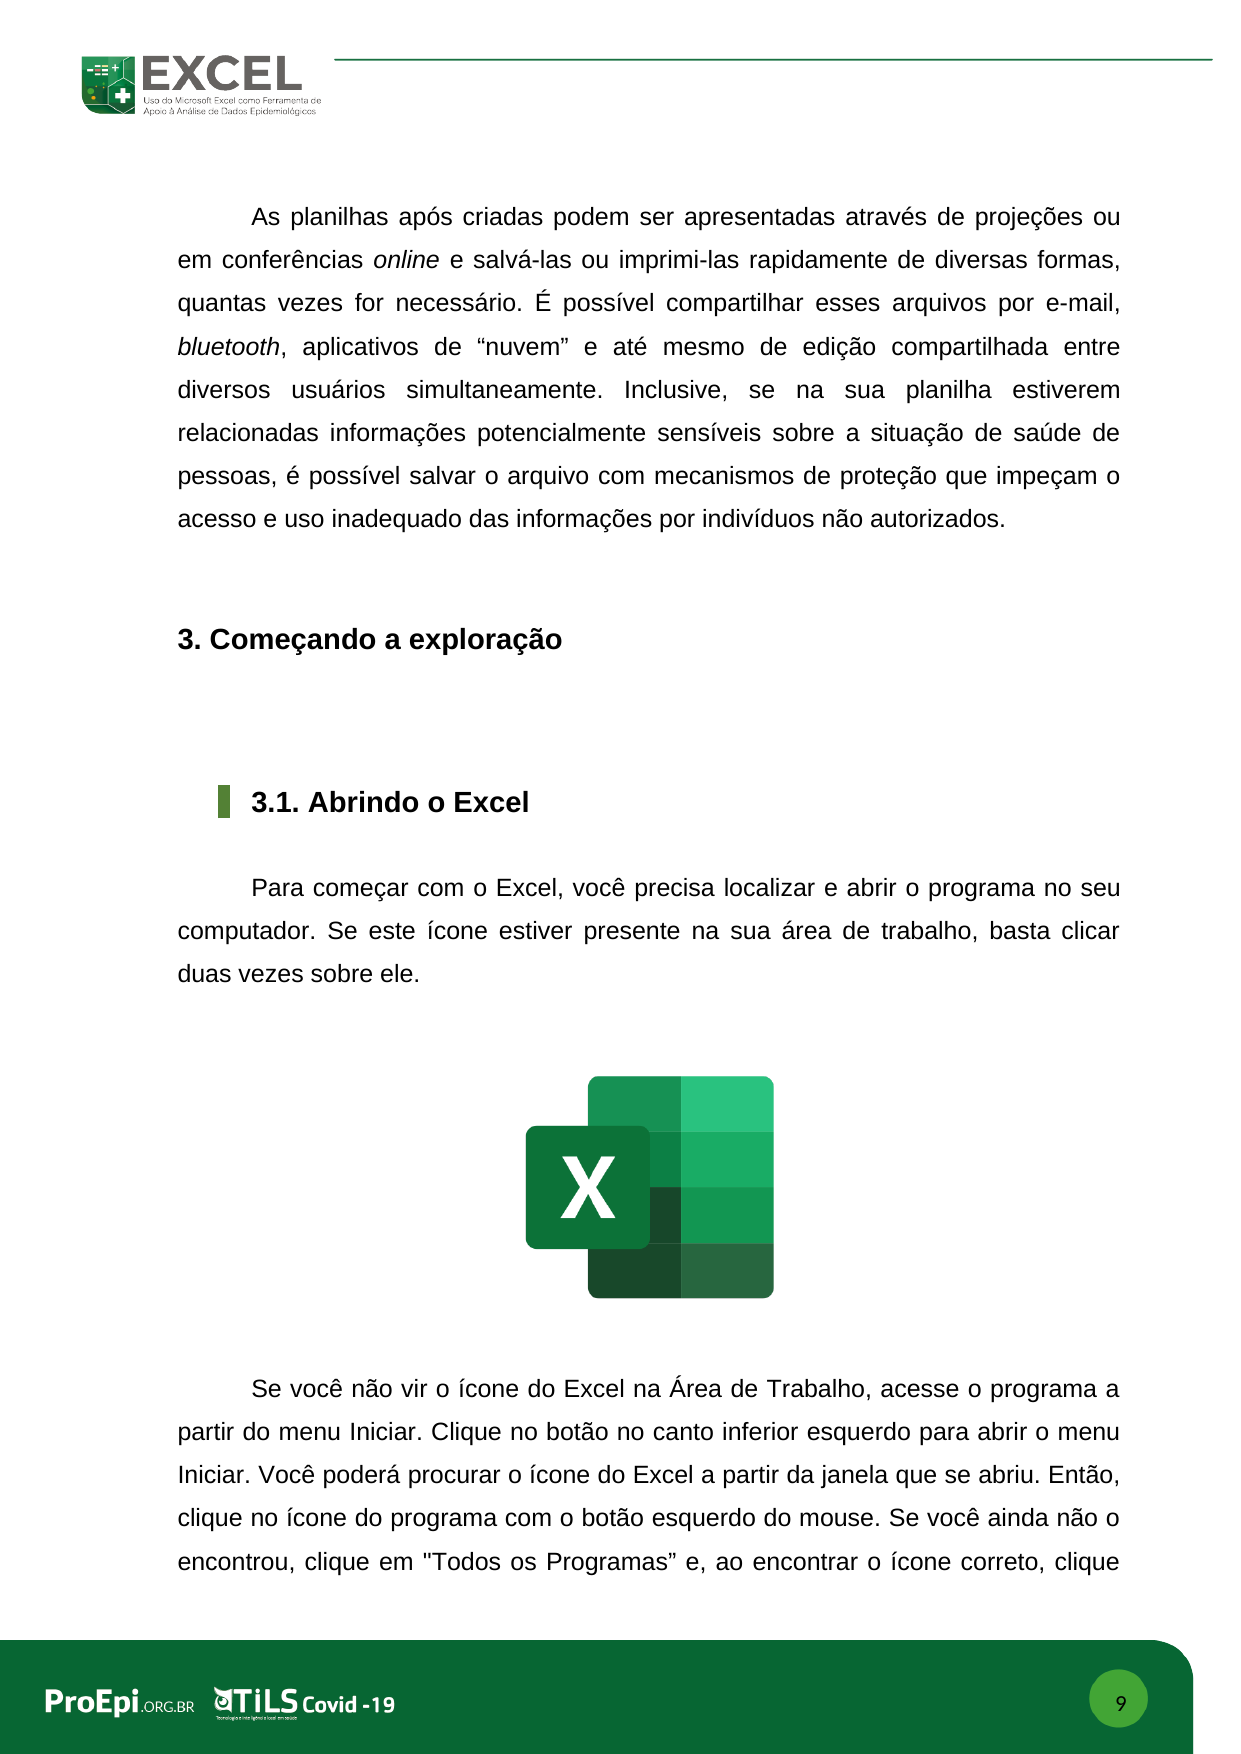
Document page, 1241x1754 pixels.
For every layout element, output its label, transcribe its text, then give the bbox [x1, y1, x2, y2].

picture [501, 1039, 798, 1335]
table_cell Para começar com o Excel, você precisa localizar e abrir o programa no seu computador. Se este ícone estiver presente na sua área de trabalho, basta clicar duas vezes sobre ele. [0, 848, 1240, 1014]
table_cell 3. Começando a exploração [0, 560, 1240, 710]
table_cell [0, 1014, 1240, 1349]
table_cell 3.1. Abrindo o Excel [0, 710, 1240, 847]
table_cell As planilhas após criadas podem ser apresentadas através de projeções ou em conferências online e salvá-las ou imprimi-las rapidamente de diversas formas, quantas vezes for necessário. É possível compartilhar esses arquivos por e-mail, bluetooth, aplicativos de “nuvem” e até mesmo de edição compartilhada entre diversos usuários simultaneamente. Inclusive, se na sua planilha estiverem relacionadas informações potencialmente sensíveis sobre a situação de saúde de pessoas, é possível salvar o arquivo com mecanismos de proteção que impeçam o acesso e uso inadequado das informações por indivíduos não autorizados. [0, 177, 1240, 559]
picture [0, 6, 1238, 177]
picture [0, 1575, 1238, 1754]
